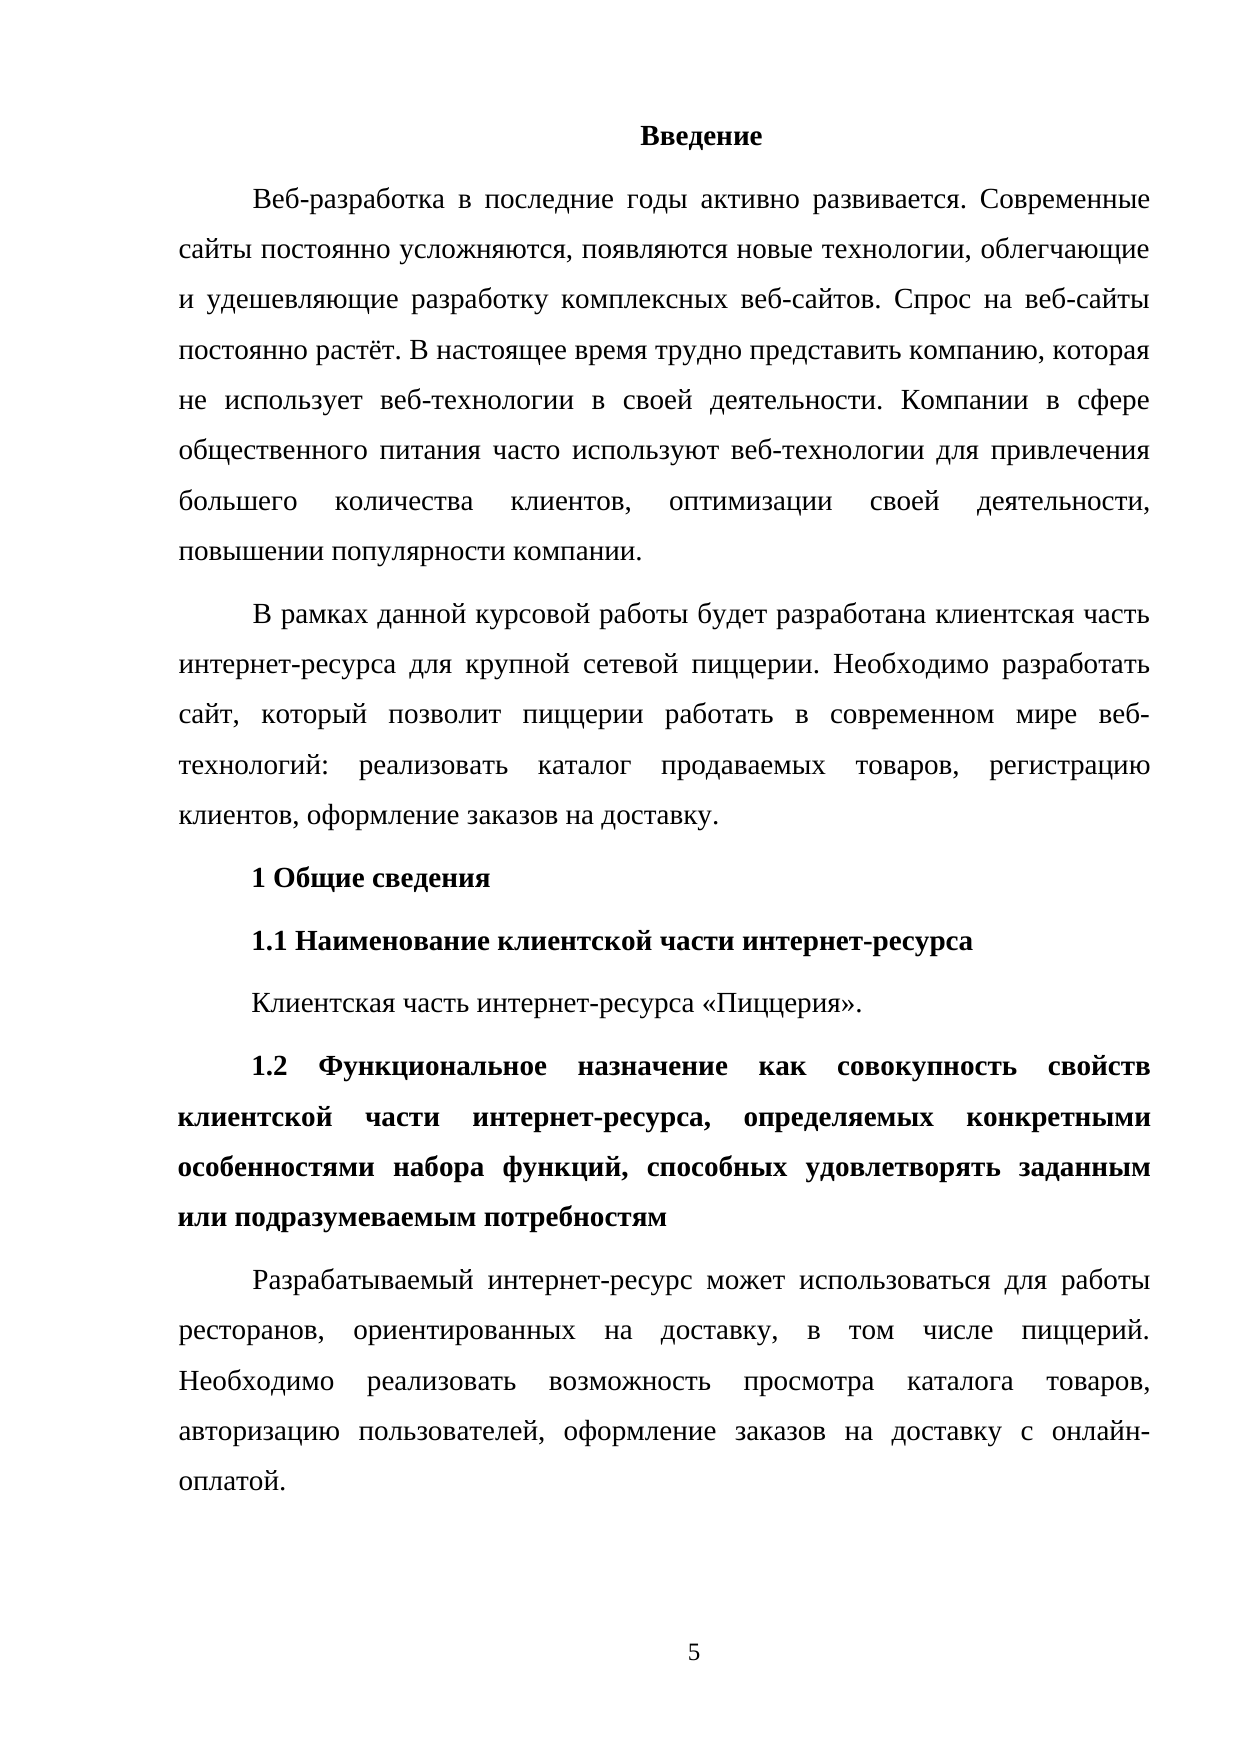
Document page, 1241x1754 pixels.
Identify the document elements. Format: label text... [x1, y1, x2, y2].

subtitle 1.1 Наименование клиентской части интернет-ресурса [177, 923, 1152, 956]
subtitle 1.2 Функциональное назначение как совокупность свойств клиентской части интернет-ресурса, определяемых конкретными особенностями набора функций, способных удовлетворять заданным или подразумеваемым потребностям [177, 1048, 1152, 1233]
text Веб-разработка в последние годы активно развивается. Современные сайты постоянно усложняются, появляются новые технологии, облегчающие и удешевляющие разработку комплексных веб-сайтов. Спрос на веб-сайты постоянно растёт. В настоящее время трудно представить компанию, которая не использует веб-технологии в своей деятельности. Компании в сфере общественного питания часто используют веб-технологии для привлечения большего количества клиентов, оптимизации своей деятельности, повышении популярности компании. [178, 181, 1151, 567]
text Разрабатываемый интернет-ресурс может использоваться для работы ресторанов, ориентированных на доставку, в том числе пиццерий. Необходимо реализовать возможность просмотра каталога товаров, авторизацию пользователей, оформление заказов на доставку с онлайн-оплатой. [178, 1262, 1151, 1497]
text Клиентская часть интернет-ресурса «Пиццерия». [177, 986, 1151, 1019]
subtitle 1 Общие сведения [177, 860, 1152, 893]
subtitle Введение [177, 118, 1152, 152]
text В рамках данной курсовой работы будет разработана клиентская часть интернет-ресурса для крупной сетевой пиццерии. Необходимо разработать сайт, который позволит пиццерии работать в современном мире веб-технологий: реализовать каталог продаваемых товаров, регистрацию клиентов, оформление заказов на доставку. [178, 596, 1151, 831]
